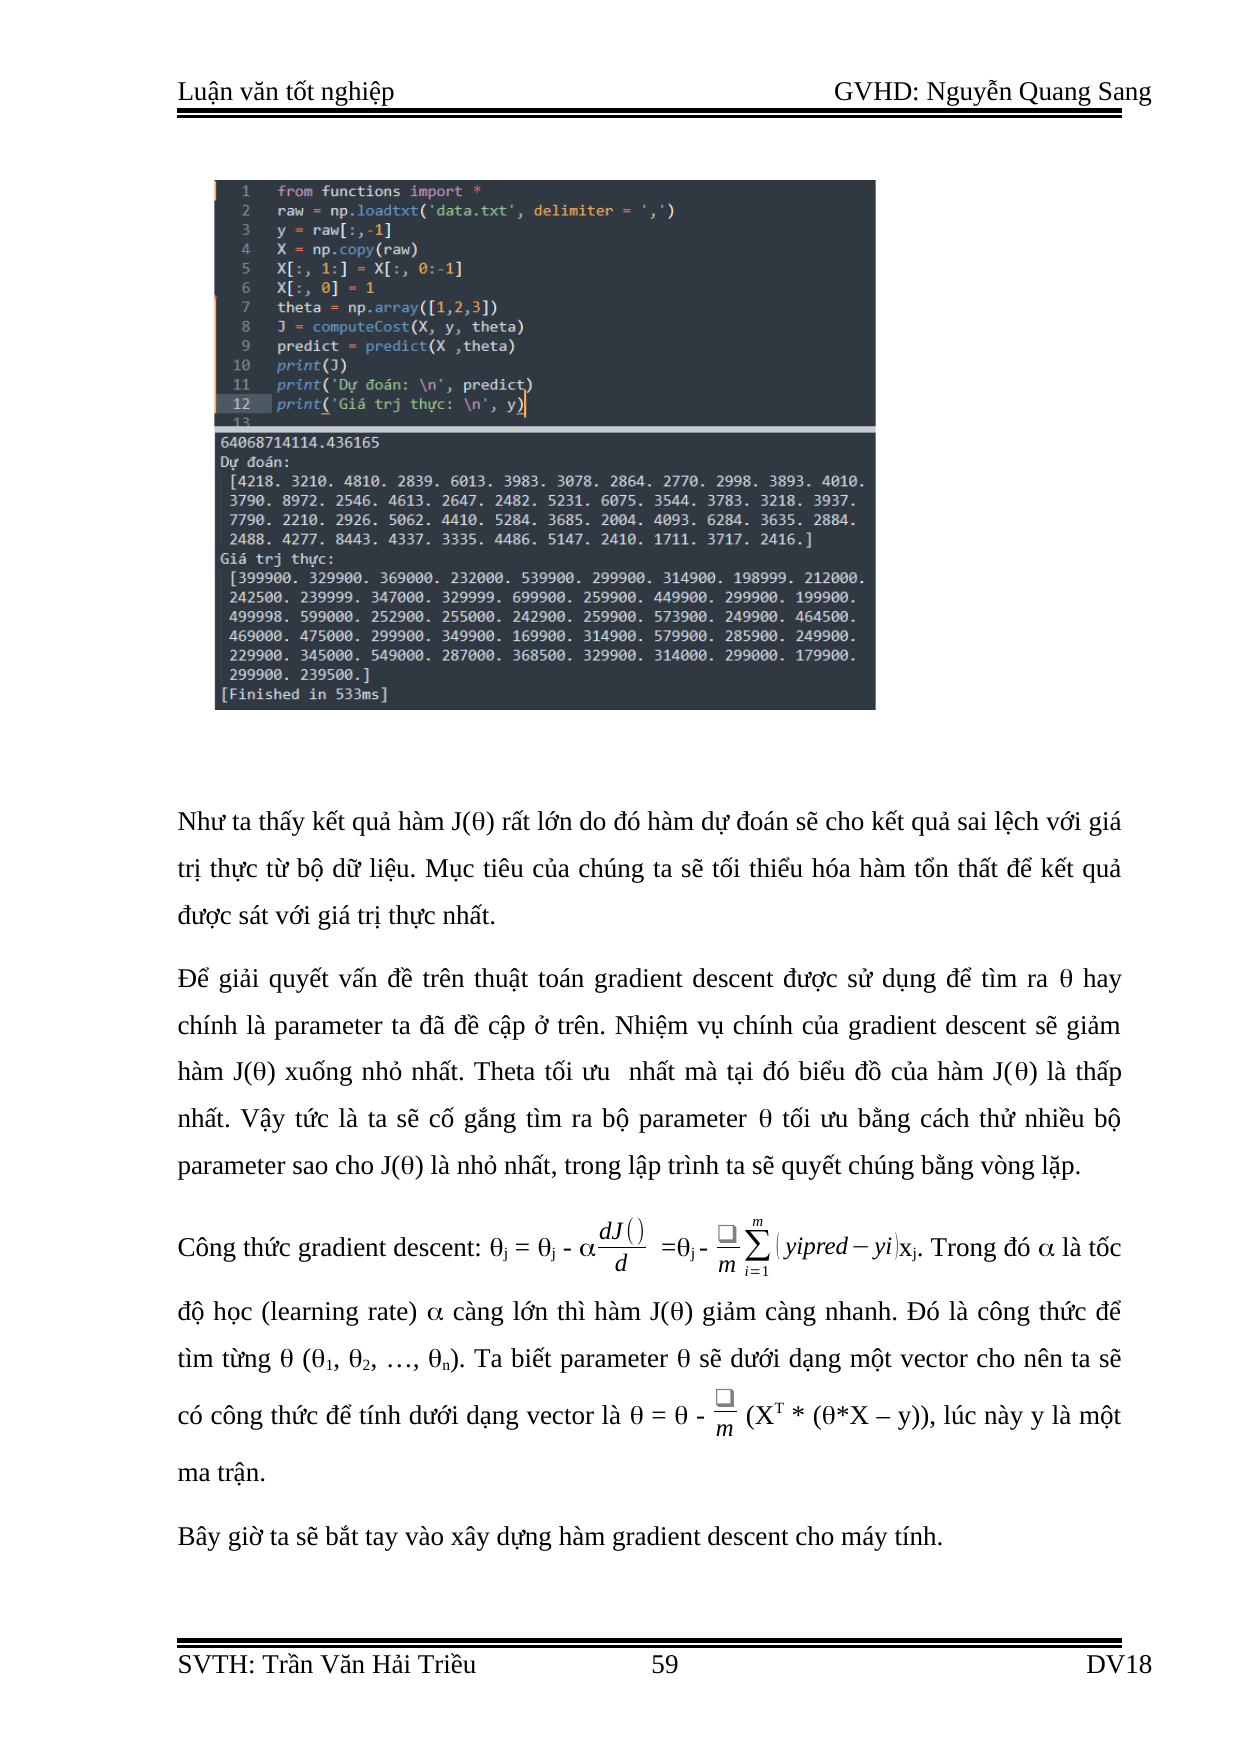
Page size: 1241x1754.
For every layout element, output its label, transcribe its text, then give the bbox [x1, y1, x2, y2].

text Để giải quyết vấn đề trên thuật toán gradient descent được sử dụng để tìm ra hay chính là parameter ta đã đề cập ở trên. Nhiệm vụ chính của gradient descent sẽ giảm hàm J() xuống nhỏ nhất. Theta tối ưu nhất mà tại đó biểu đồ của hàm J() là thấp nhất. Vậy tức là ta sẽ cố gắng tìm ra bộ parameter tối ưu bằng cách thử nhiều bộ parameter sao cho J() là nhỏ nhất, trong lập trình ta sẽ quyết chúng bằng vòng lặp. [177, 962, 1122, 1180]
text Như ta thấy kết quả hàm J() rất lớn do đó hàm dự đoán sẽ cho kết quả sai lệch với giá trị thực từ bộ dữ liệu. Mục tiêu của chúng ta sẽ tối thiểu hóa hàm tổn thất để kết quả được sát với giá trị thực nhất. [177, 805, 1122, 930]
text Bây giờ ta sẽ bắt tay vào xây dựng hàm gradient descent cho máy tính. [177, 1520, 1122, 1551]
picture [214, 180, 876, 710]
text Công thức gradient descent: j = j - =j - xj. Trong đó là tốc độ học (learning rate) càng lớn thì hàm J() giảm càng nhanh. Đó là công thức để tìm từng (1, 2, …, n). Ta biết parameter sẽ dưới dạng một vector cho nên ta sẽ có công thức để tính dưới dạng vector là = - (XT * (*X – y)), lúc này y là một ma trận. [177, 1213, 1122, 1488]
